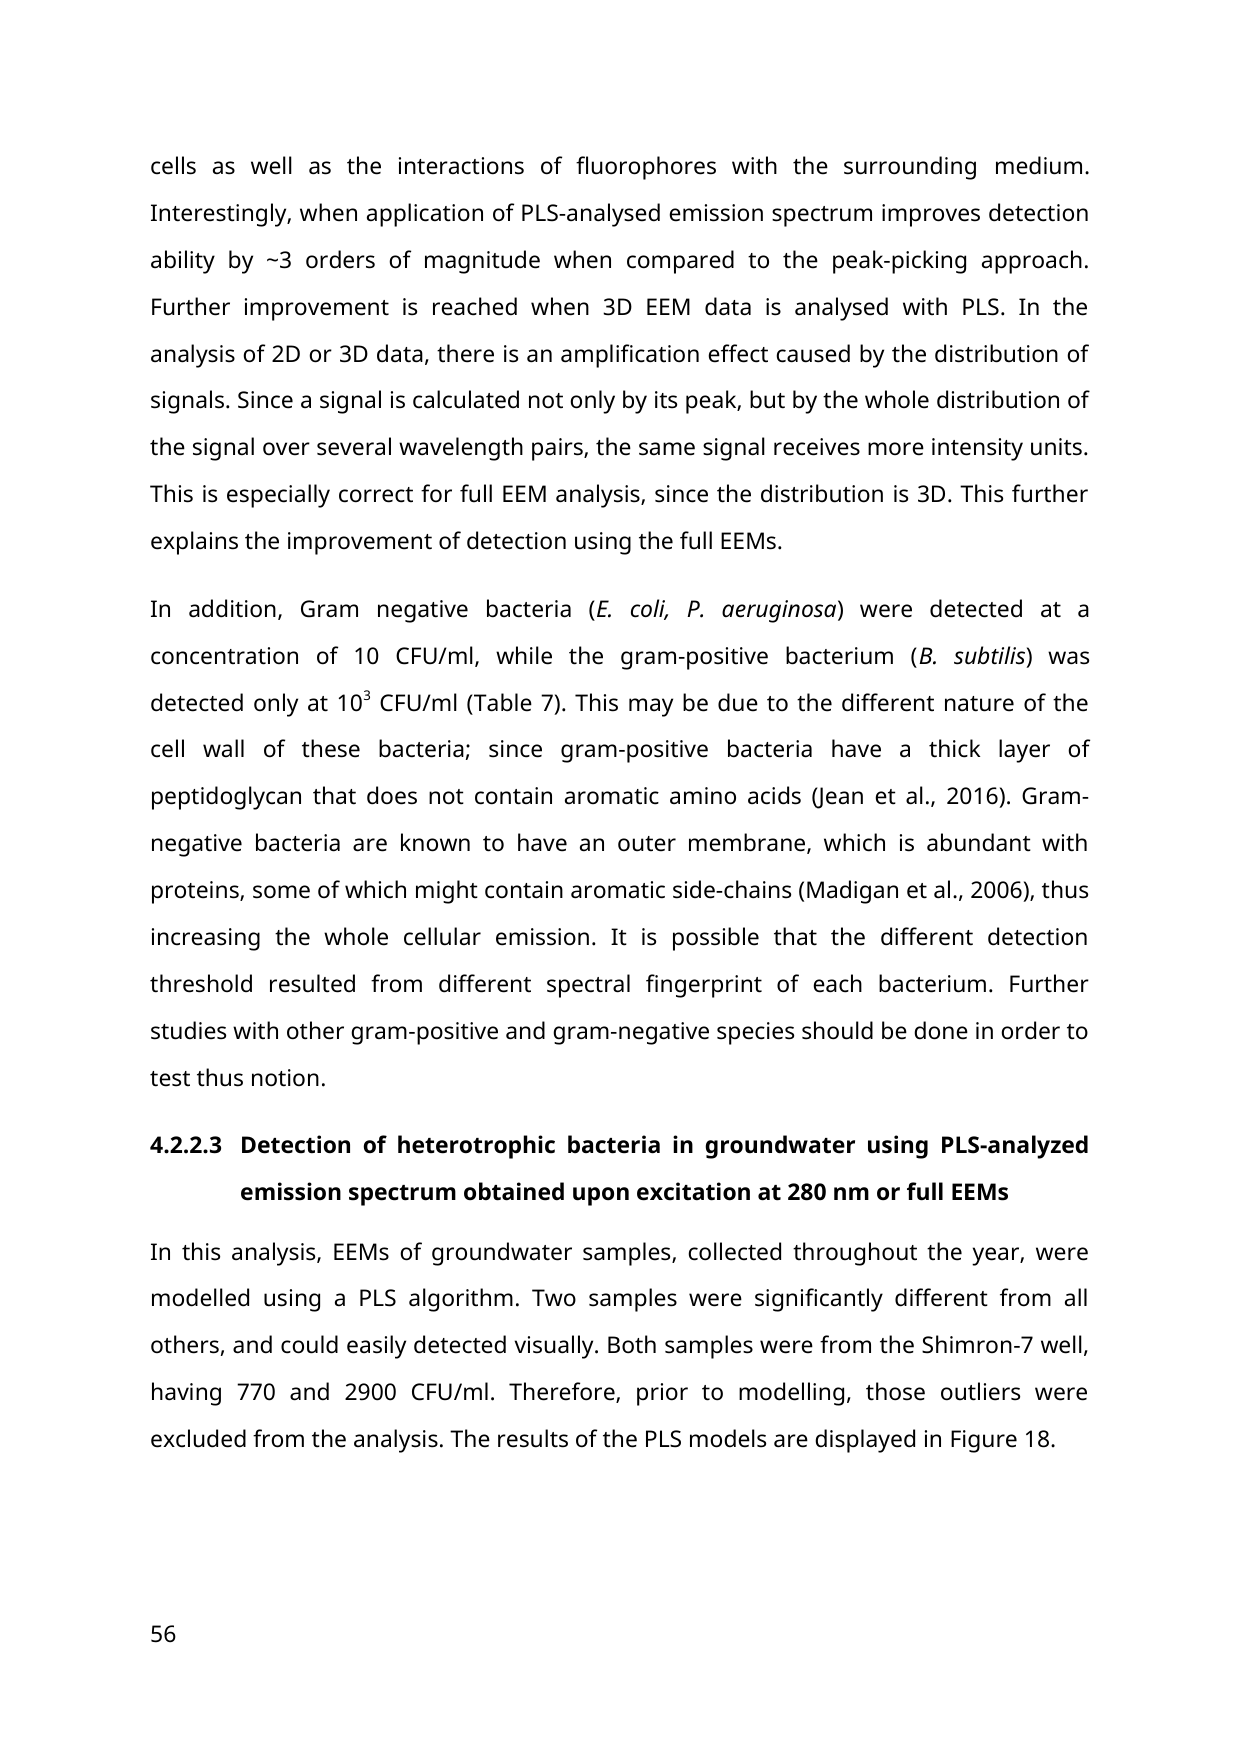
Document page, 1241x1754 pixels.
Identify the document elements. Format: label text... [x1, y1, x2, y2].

subtitle Detection of heterotrophic bacteria in groundwater using PLS-analyzed emission spectrum obtained upon excitation at 280 nm or full EEMs [150, 1129, 1090, 1207]
text In this analysis, EEMs of groundwater samples, collected throughout the year, were modelled using a PLS algorithm. Two samples were significantly different from all others, and could easily detected visually. Both samples were from the Shimron-7 well, having 770 and 2900 CFU/ml. Therefore, prior to modelling, those outliers were excluded from the analysis. The results of the PLS models are displayed in Figure 18. [150, 1235, 1090, 1454]
text In addition, Gram negative bacteria (E. coli, P. aeruginosa) were detected at a concentration of 10 CFU/ml, while the gram-positive bacterium (B. subtilis) was detected only at 103 CFU/ml (Table 7). This may be due to the different nature of the cell wall of these bacteria; since gram-positive bacteria have a thick layer of peptidoglycan that does not contain aromatic amino acids (Jean et al., 2016). Gram-negative bacteria are known to have an outer membrane, which is abundant with proteins, some of which might contain aromatic side-chains (Madigan et al., 2006), thus increasing the whole cellular emission. It is possible that the different detection threshold resulted from different spectral fingerprint of each bacterium. Further studies with other gram-positive and gram-negative species should be done in order to test thus notion. [150, 593, 1090, 1093]
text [150, 150, 1090, 556]
